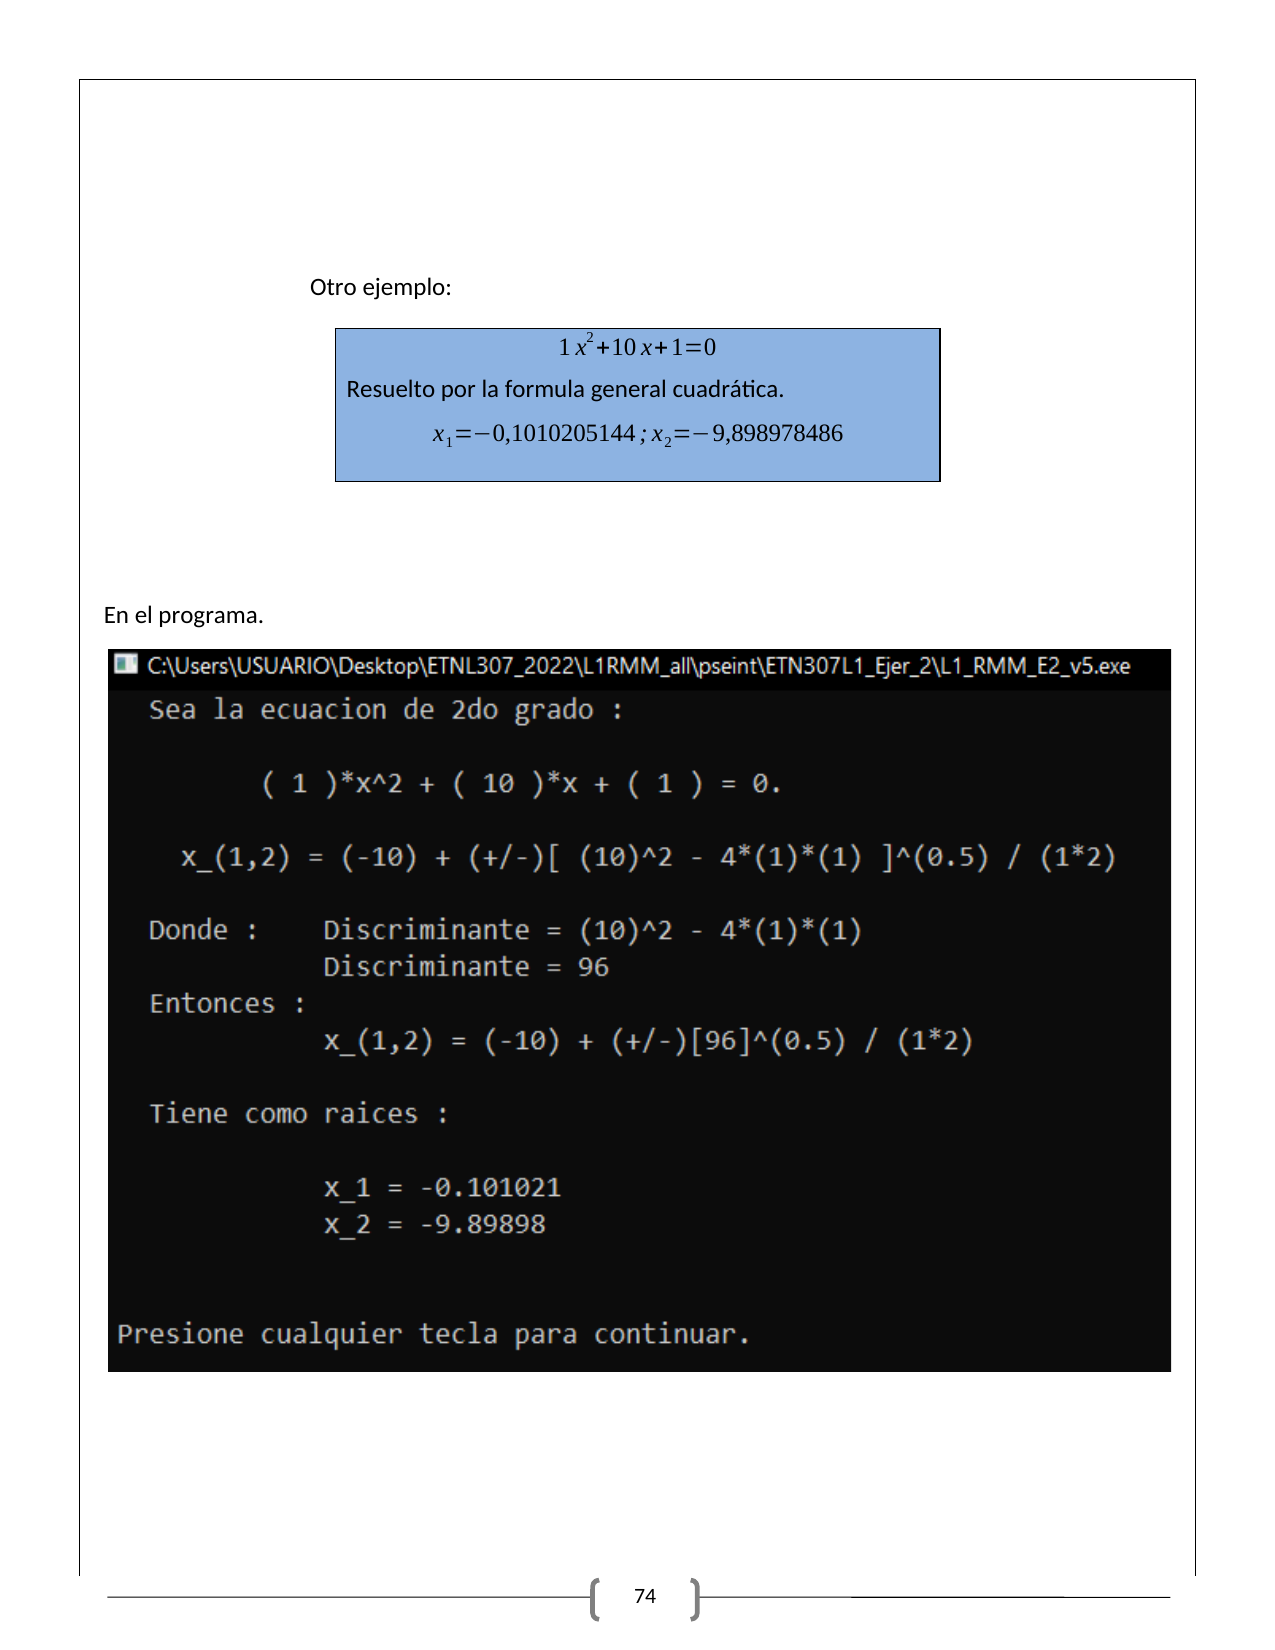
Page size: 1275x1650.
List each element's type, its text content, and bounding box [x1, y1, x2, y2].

text Otro ejemplo: [310, 272, 1186, 302]
table_header Resuelto por la formula general cuadrática. [336, 329, 939, 481]
picture [108, 649, 1172, 1372]
text En el programa. [103, 599, 1186, 630]
